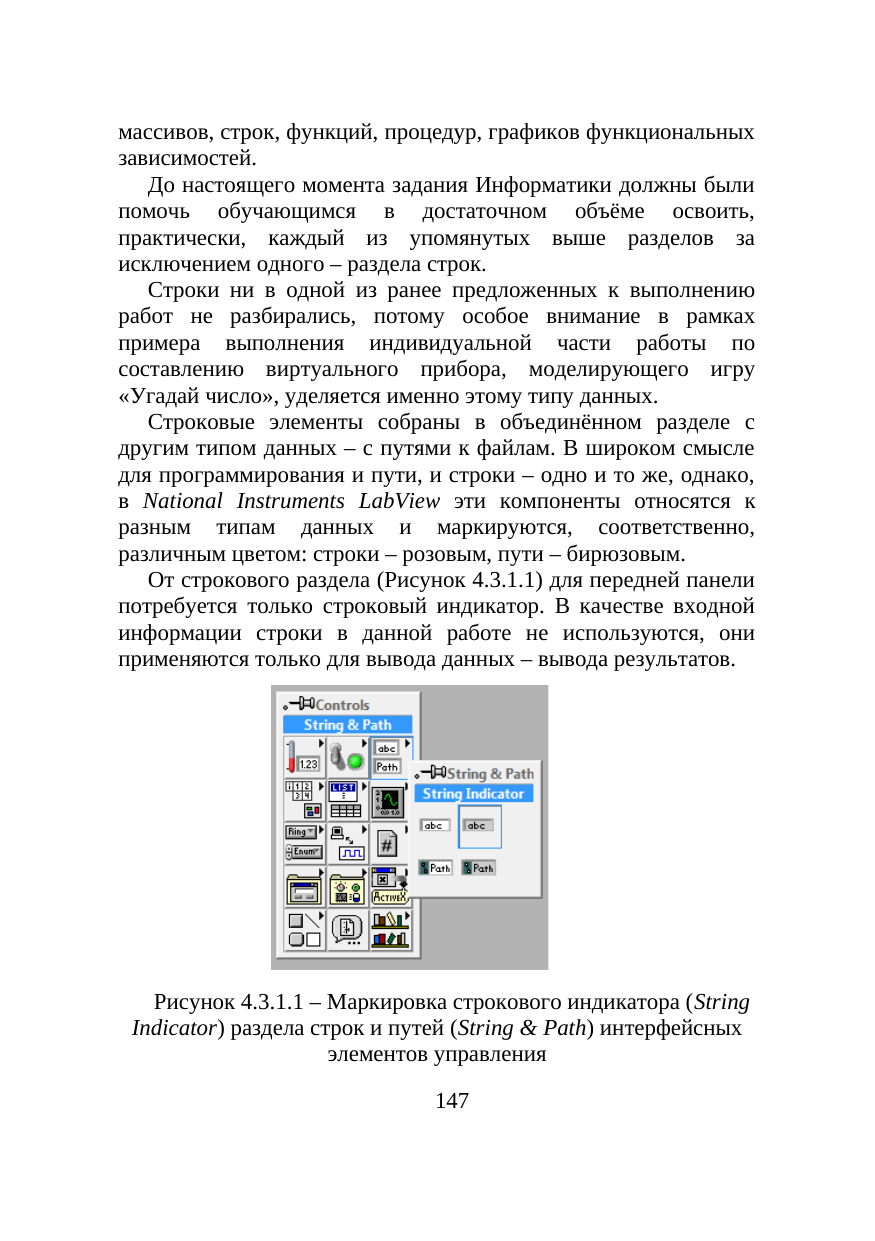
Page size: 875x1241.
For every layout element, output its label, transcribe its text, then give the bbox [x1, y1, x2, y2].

text От строкового раздела (Рисунок 4.3.1.1) для передней панели потребуется только строковый индикатор. В качестве входной информации строки в данной работе не используются, они применяются только для вывода данных – вывода результатов. [118, 566, 756, 672]
text Рисунок 4.3.1.1 – Маркировка строкового индикатора (String Indicator) раздела строк и путей (String & Path) интерфейсных элементов управления [118, 988, 756, 1067]
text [118, 118, 756, 171]
text Строковые элементы собраны в объединённом разделе с другим типом данных – с путями к файлам. В широком смысле для программирования и пути, и строки – одно и то же, однако, в National Instruments LabView эти компоненты относятся к разным типам данных и маркируются, соответственно, различным цветом: строки – розовым, пути – бирюзовым. [118, 408, 756, 566]
text До настоящего момента задания Информатики должны были помочь обучающимся в достаточном объёме освоить, практически, каждый из упомянутых выше разделов за исключением одного – раздела строк. [118, 171, 756, 276]
text Строки ни в одной из ранее предложенных к выполнению работ не разбирались, потому особое внимание в рамках примера выполнения индивидуальной части работы по составлению виртуального прибора, моделирующего игру «Угадай число», уделяется именно этому типу данных. [118, 276, 756, 408]
picture [271, 685, 549, 970]
